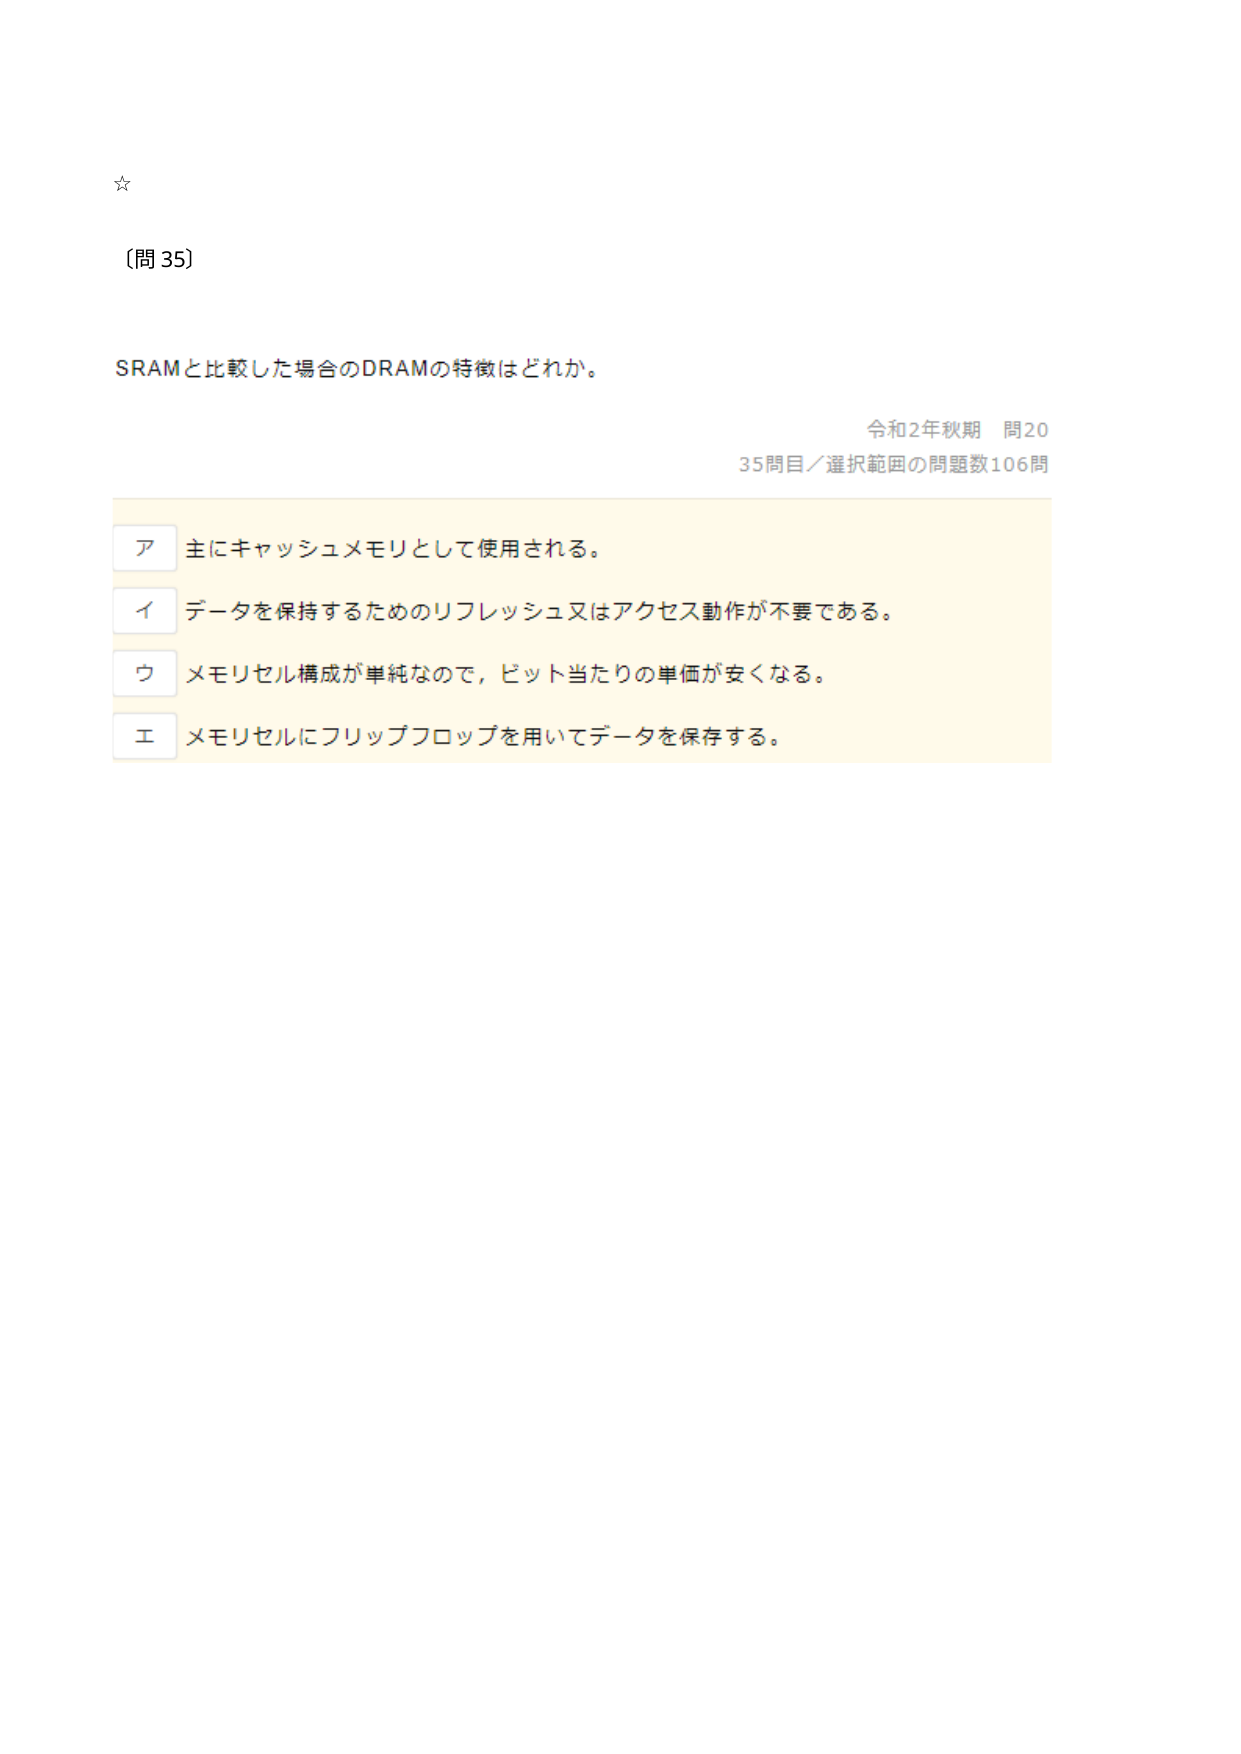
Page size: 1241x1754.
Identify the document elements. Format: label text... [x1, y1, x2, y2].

text 〔問35〕 [112, 239, 1128, 277]
text ☆ [112, 164, 1128, 202]
picture [112, 352, 1052, 763]
